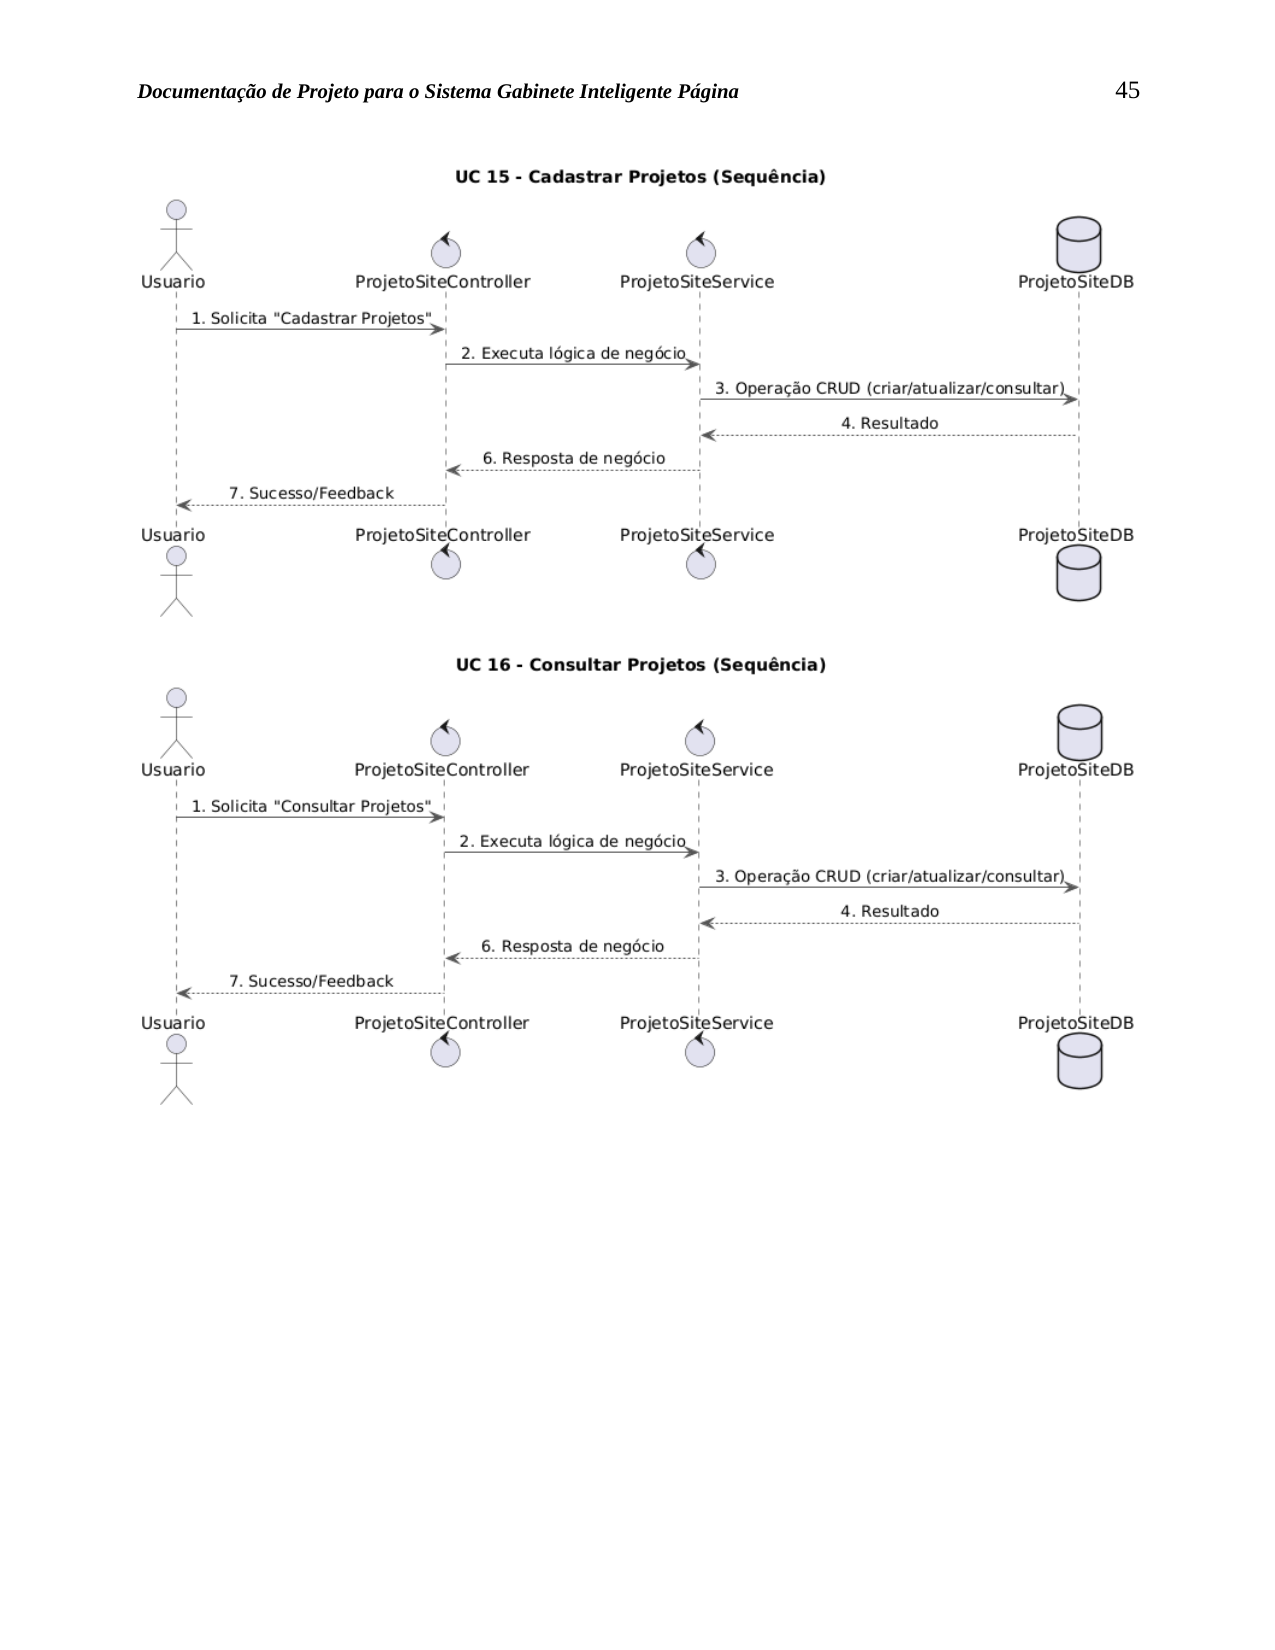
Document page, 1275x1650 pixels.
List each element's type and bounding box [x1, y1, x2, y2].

picture [135, 150, 1140, 623]
picture [135, 637, 1140, 1111]
